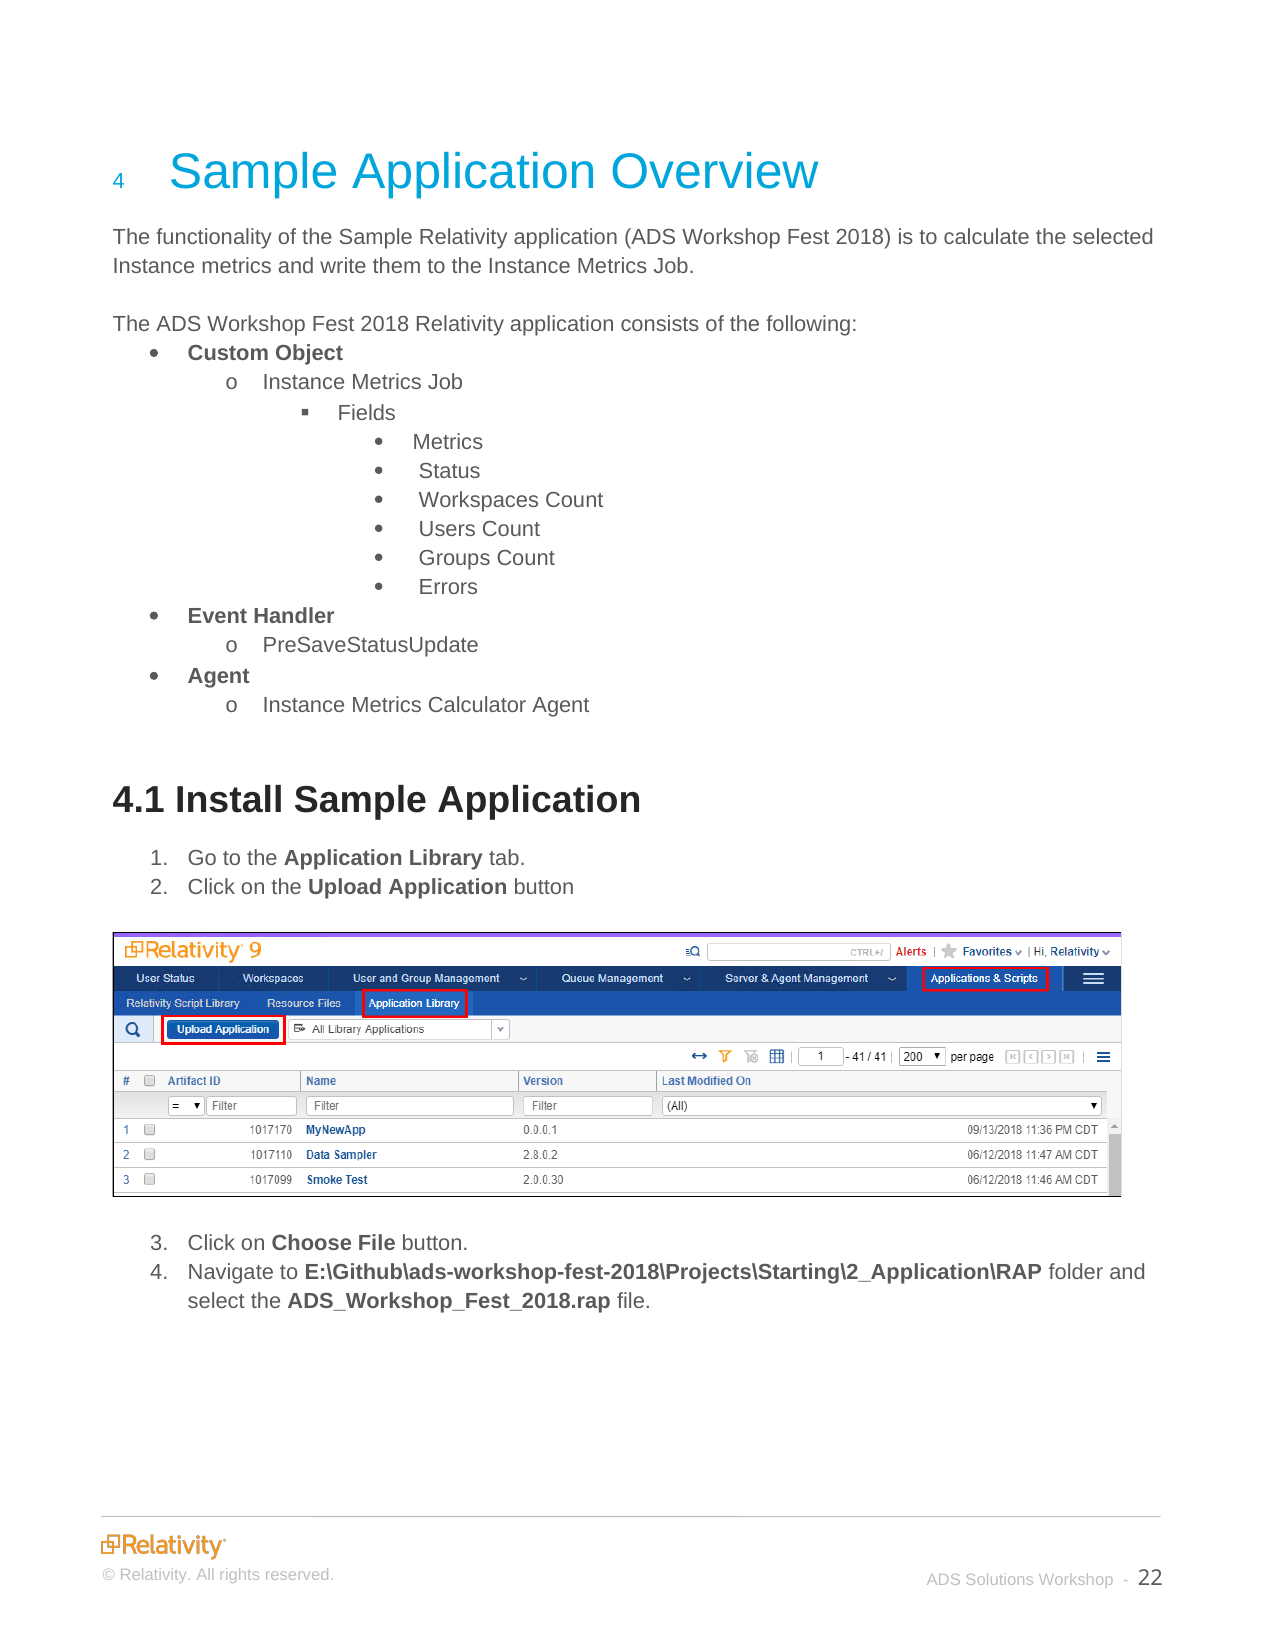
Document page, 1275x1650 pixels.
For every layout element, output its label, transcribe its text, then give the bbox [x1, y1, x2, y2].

list Users Count [375, 516, 1162, 541]
list Fields [300, 400, 1162, 425]
list Metrics [375, 429, 1162, 454]
list Go to the Application Library tab. [150, 845, 1162, 870]
list Instance Metrics Job [225, 369, 1162, 396]
picture [100, 1534, 227, 1560]
list Instance Metrics Calculator Agent [225, 692, 1162, 719]
text The ADS Workshop Fest 2018 Relativity application consists of the following: [112, 311, 1162, 336]
list Custom Object [150, 340, 1162, 365]
text The functionality of the Sample Relativity application (ADS Workshop Fest 2018) is to calculate the selected Instance metrics and write them to the Instance Metrics Job. [112, 224, 1162, 278]
list Event Handler [150, 603, 1162, 628]
list Workspaces Count [375, 487, 1162, 512]
picture [112, 932, 1122, 1197]
list Agent [150, 663, 1162, 688]
list Groups Count [375, 545, 1162, 570]
list Click on the Upload Application button [150, 874, 1162, 899]
text 4.1 Install Sample Application [112, 777, 1162, 820]
list Navigate to E:\Github\ads-workshop-fest-2018\Projects\Starting\2_Application\RAP folder and select the ADS_Workshop_Fest_2018.rap file. [150, 1259, 1162, 1313]
list PreSaveStatusUpdate [225, 632, 1162, 659]
list Status [375, 458, 1162, 483]
list Errors [375, 574, 1162, 599]
list Sample Application Overview [112, 142, 1162, 199]
list Click on Choose File button. [150, 1230, 1162, 1255]
